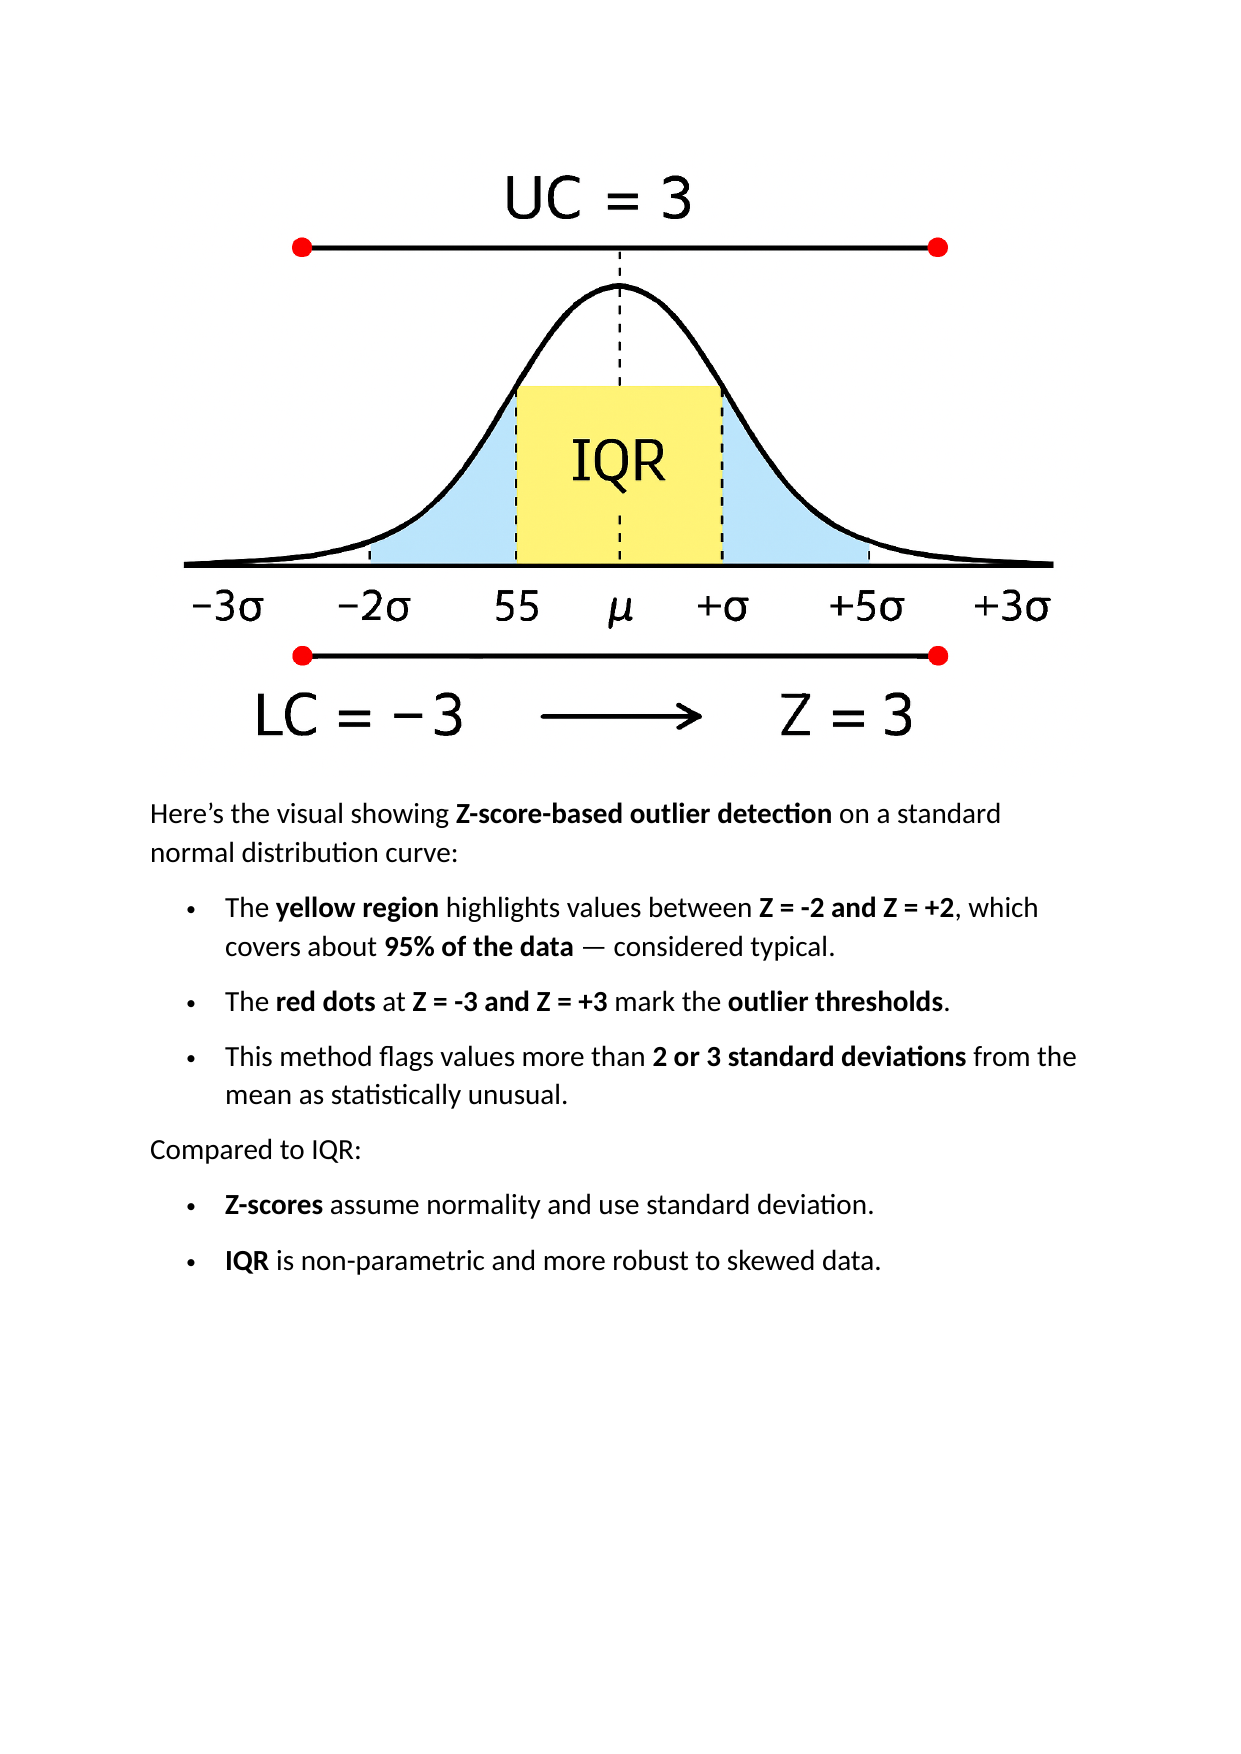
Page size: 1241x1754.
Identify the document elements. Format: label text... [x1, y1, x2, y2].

list Z-scores assume normality and use standard deviation. [187, 1186, 1090, 1222]
list IQR is non-parametric and more robust to skewed data. [187, 1242, 1090, 1277]
list The yellow region highlights values between Z = -2 and Z = +2, which covers about 95% of the data — considered typical. [187, 889, 1090, 963]
text Compared to IQR: [150, 1131, 1090, 1167]
picture [150, 150, 1091, 777]
list The red dots at Z = -3 and Z = +3 mark the outlier thresholds. [187, 983, 1090, 1018]
text Here’s the visual showing Z-score-based outlier detection on a standard normal distribution curve: [150, 796, 1090, 870]
list This method flags values more than 2 or 3 standard deviations from the mean as statistically unusual. [187, 1038, 1090, 1112]
